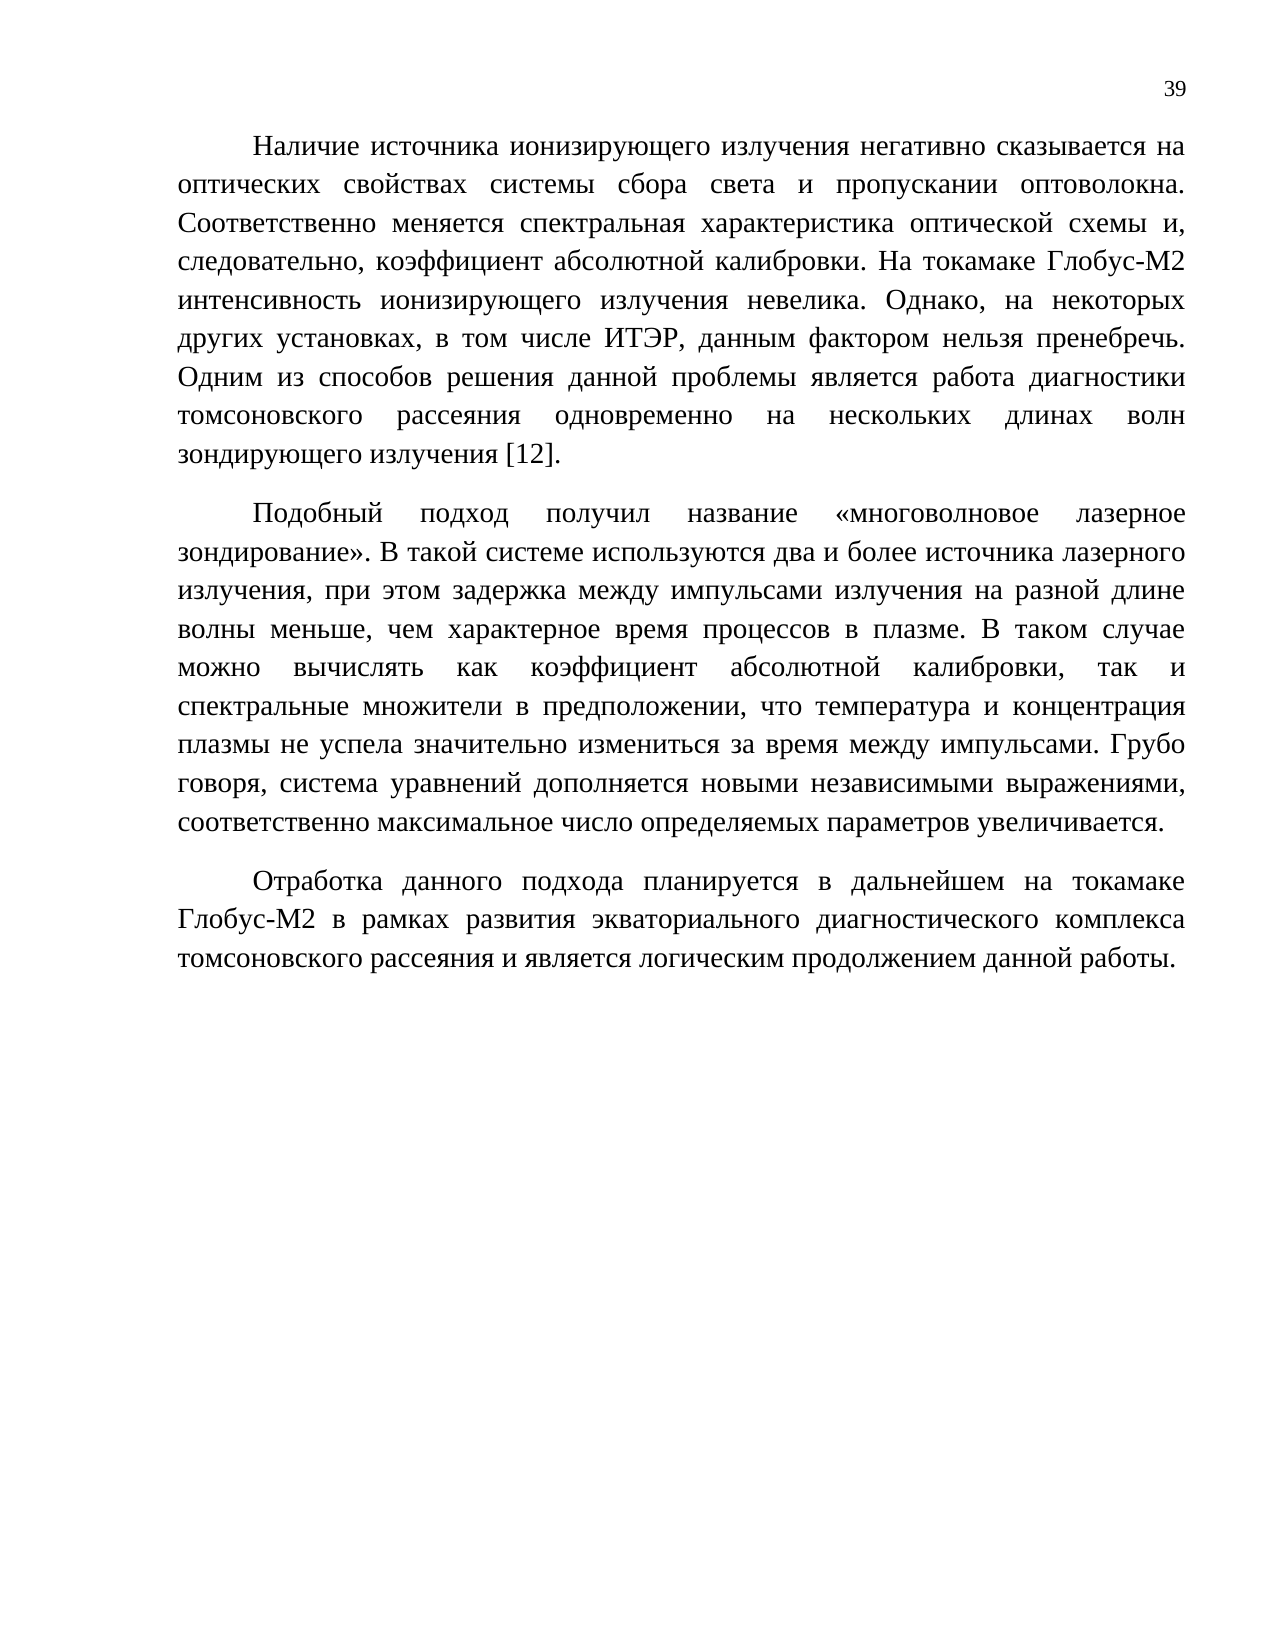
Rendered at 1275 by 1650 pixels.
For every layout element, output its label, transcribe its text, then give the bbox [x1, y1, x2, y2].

text Подобный подход получил название «многоволновое лазерное зондирование». В такой системе используются два и более источника лазерного излучения, при этом задержка между импульсами излучения на разной длине волны меньше, чем характерное время процессов в плазме. В таком случае можно вычислять как коэффициент абсолютной калибровки, так и спектральные множители в предположении, что температура и концентрация плазмы не успела значительно измениться за время между импульсами. Грубо говоря, система уравнений дополняется новыми независимыми выражениями, соответственно максимальное число определяемых параметров увеличивается. [177, 495, 1186, 837]
text Отработка данного подхода планируется в дальнейшем на токамаке Глобус-М2 в рамках развития экваториального диагностического комплекса томсоновского рассеяния и является логическим продолжением данной работы. [177, 863, 1186, 974]
text Наличие источника ионизирующего излучения негативно сказывается на оптических свойствах системы сбора света и пропускании оптоволокна. Соответственно меняется спектральная характеристика оптической схемы и, следовательно, коэффициент абсолютной калибровки. На токамаке Глобус-М2 интенсивность ионизирующего излучения невелика. Однако, на некоторых других установках, в том числе ИТЭР, данным фактором нельзя пренебречь. Одним из способов решения данной проблемы является работа диагностики томсоновского рассеяния одновременно на нескольких длинах волн зондирующего излучения . [177, 128, 1186, 469]
